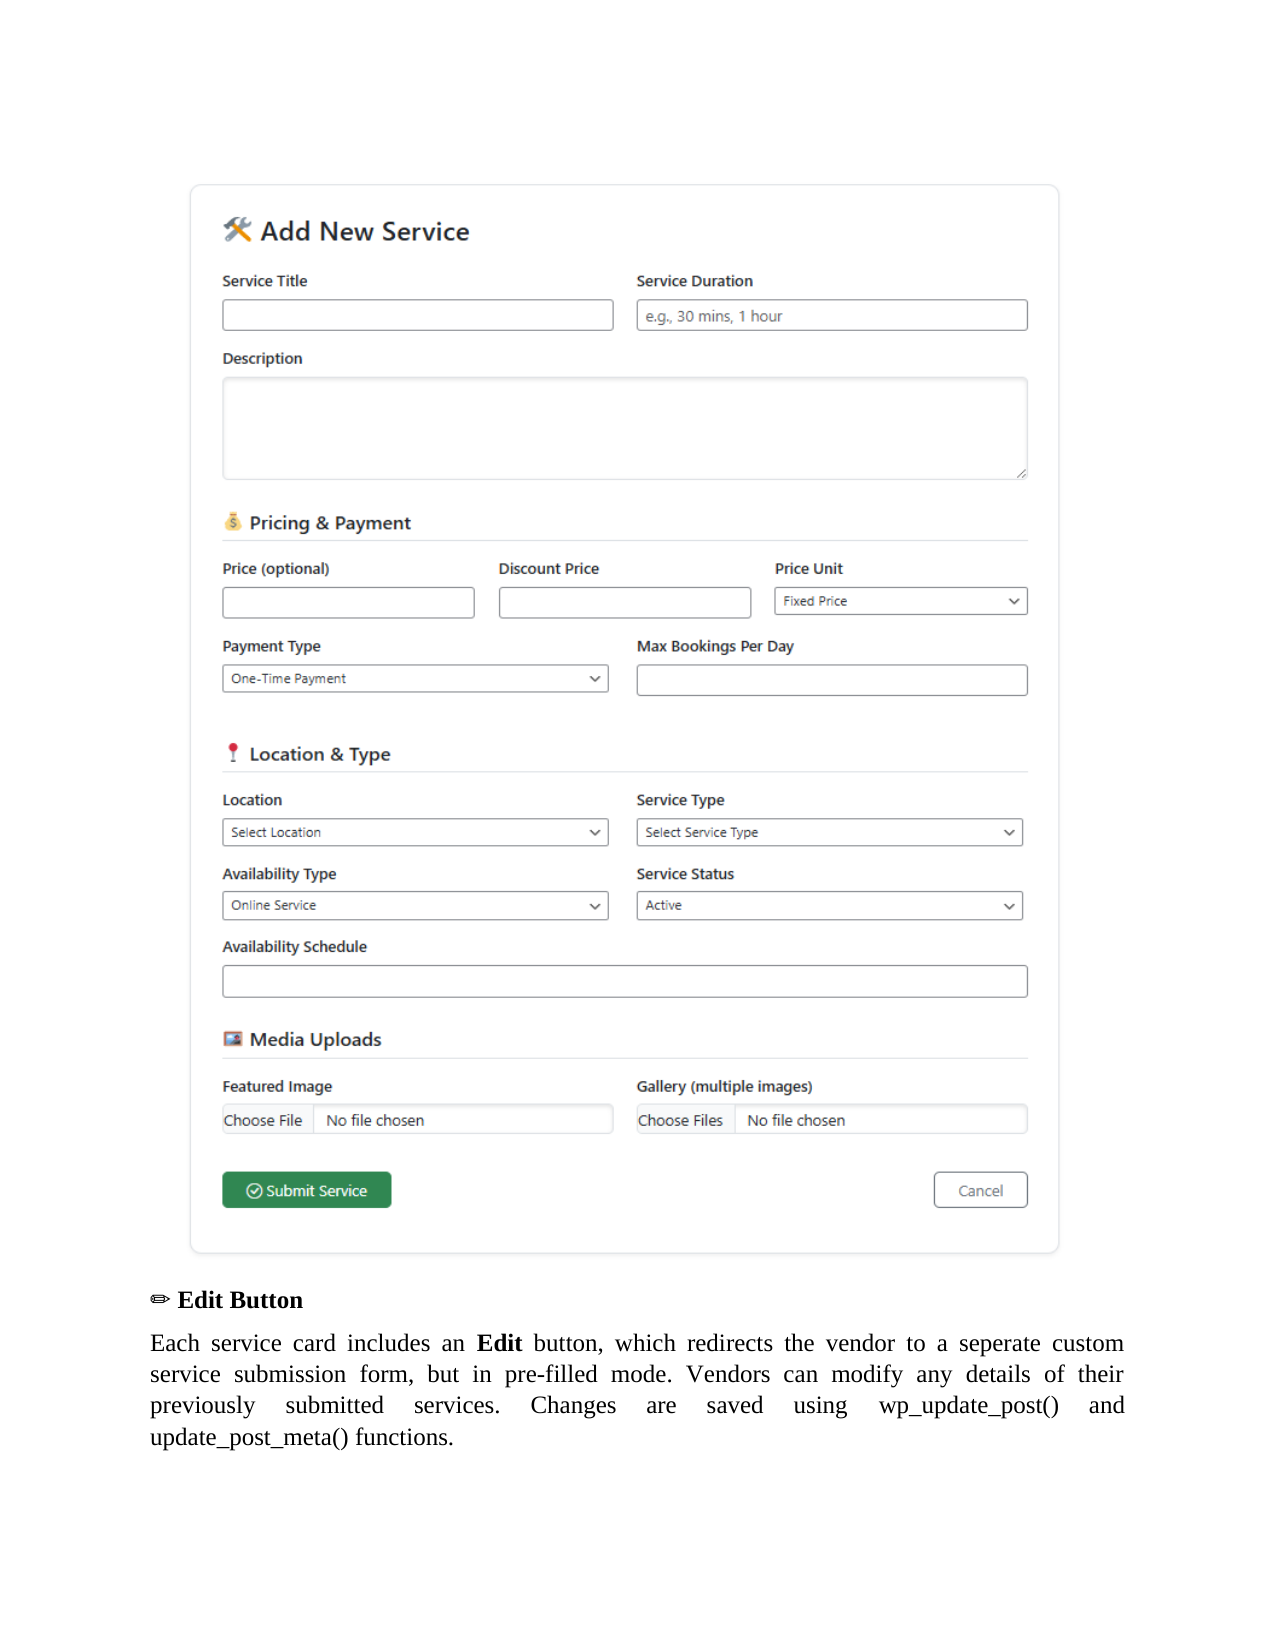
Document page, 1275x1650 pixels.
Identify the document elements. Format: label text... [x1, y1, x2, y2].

text ✏️ Edit Button [150, 1281, 1125, 1315]
text Each service card includes an Edit button, which redirects the vendor to a seperate custom service submission form, but in pre-filled mode. Vendors can modify any details of their previously submitted services. Changes are saved using wp_update_post() and update_post_meta() functions. [150, 1328, 1125, 1450]
picture [150, 150, 1125, 1275]
